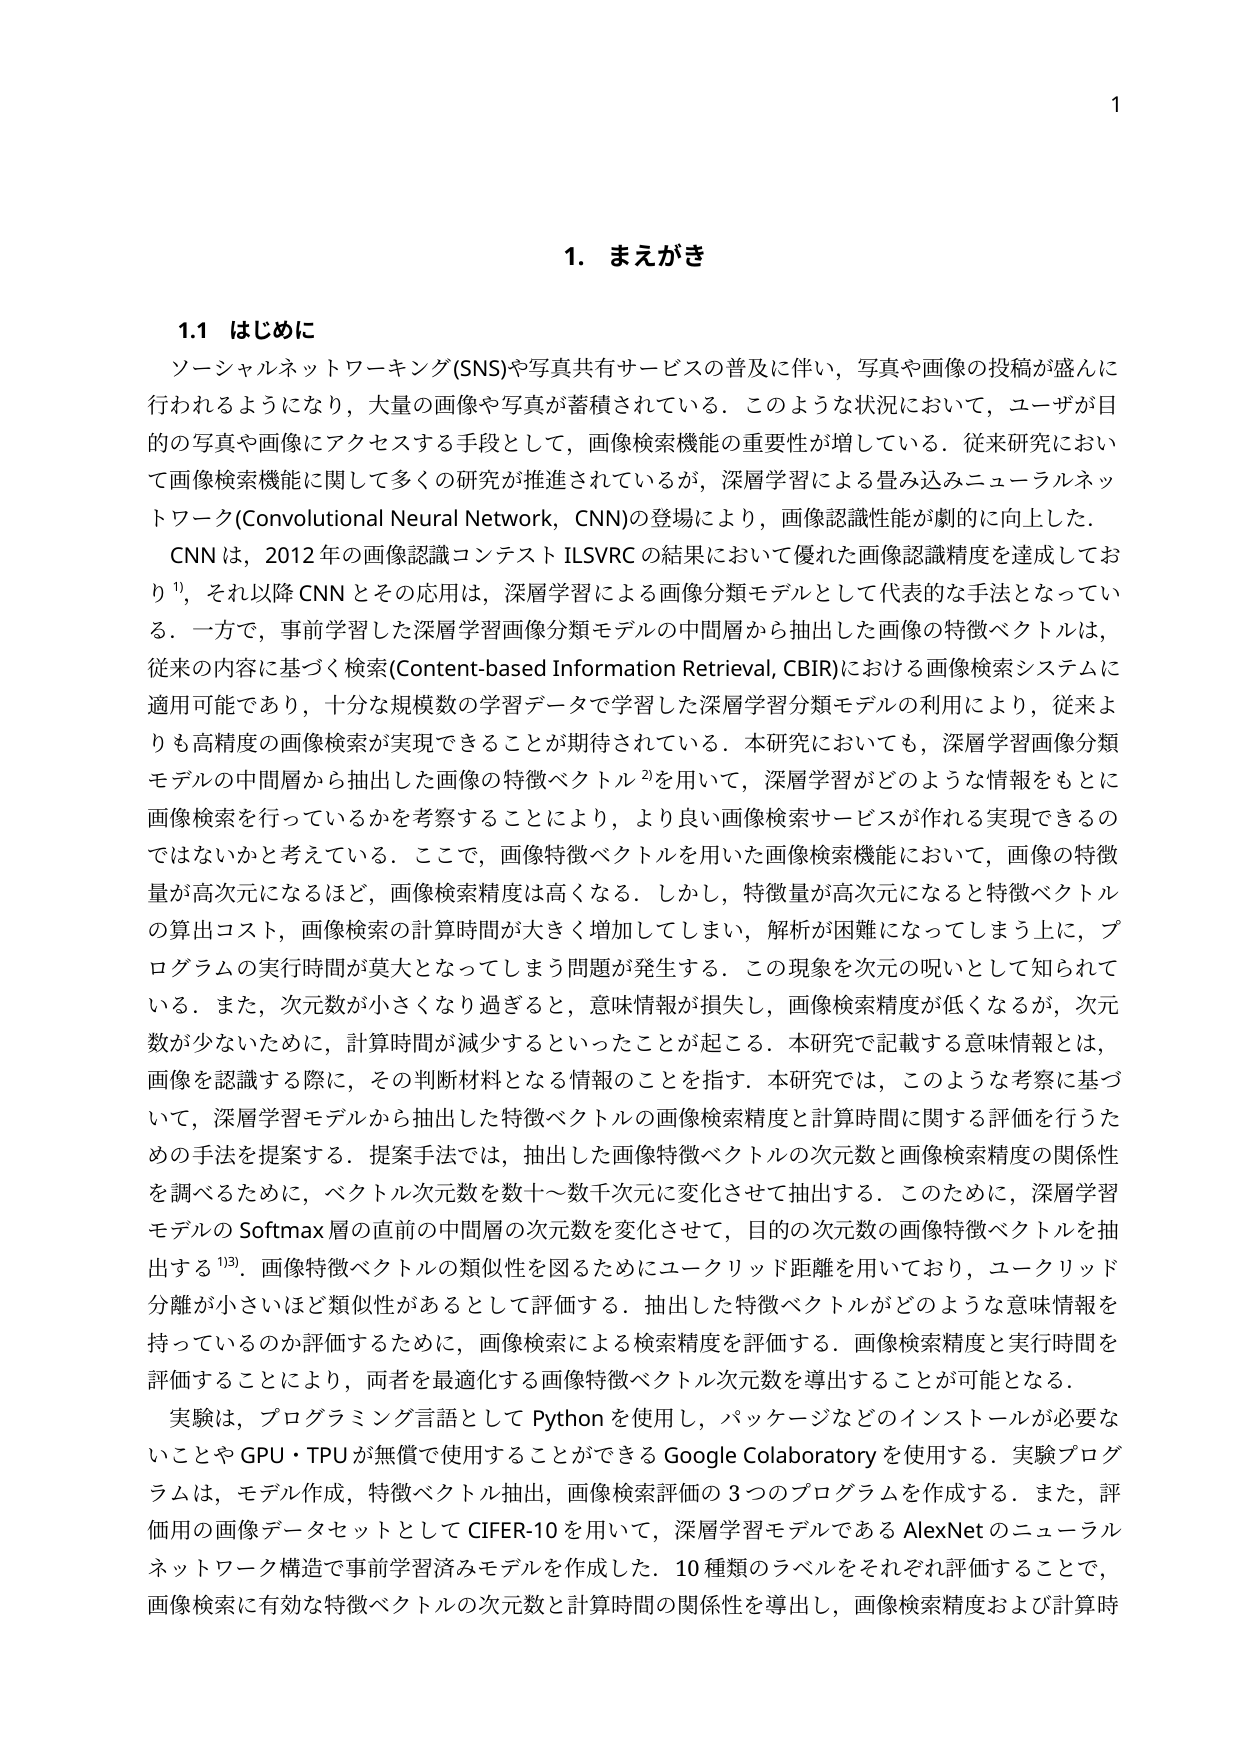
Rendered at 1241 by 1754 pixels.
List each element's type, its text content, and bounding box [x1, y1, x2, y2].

subtitle まえがき [148, 236, 1122, 273]
text ソーシャルネットワーキング(SNS)や写真共有サービスの普及に伴い，写真や画像の投稿が盛んに行われるようになり，大量の画像や写真が蓄積されている．このような状況において，ユーザが目的の写真や画像にアクセスする手段として，画像検索機能の重要性が増している．従来研究において画像検索機能に関して多くの研究が推進されているが，深層学習による畳み込みニューラルネットワーク(Convolutional Neural Network，CNN)の登場により，画像認識性能が劇的に向上した． [148, 348, 1122, 536]
subtitle はじめに [177, 311, 1122, 348]
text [148, 1398, 1122, 1623]
text CNNは，2012年の画像認識コンテストILSVRCの結果において優れた画像認識精度を達成しており1)，それ以降CNNとその応用は，深層学習による画像分類モデルとして代表的な手法となっている．一方で，事前学習した深層学習画像分類モデルの中間層から抽出した画像の特徴ベクトルは，従来の内容に基づく検索(Content-based Information Retrieval, CBIR)における画像検索システムに適用可能であり，十分な規模数の学習データで学習した深層学習分類モデルの利用により，従来よりも高精度の画像検索が実現できることが期待されている．本研究においても，深層学習画像分類モデルの中間層から抽出した画像の特徴ベクトル2)を用いて，深層学習がどのような情報をもとに画像検索を行っているかを考察することにより，より良い画像検索サービスが作れる実現できるのではないかと考えている．ここで，画像特徴ベクトルを用いた画像検索機能において，画像の特徴量が高次元になるほど，画像検索精度は高くなる．しかし，特徴量が高次元になると特徴ベクトルの算出コスト，画像検索の計算時間が大きく増加してしまい，解析が困難になってしまう上に，プログラムの実行時間が莫大となってしまう問題が発生する．この現象を次元の呪いとして知られている．また，次元数が小さくなり過ぎると，意味情報が損失し，画像検索精度が低くなるが，次元数が少ないために，計算時間が減少するといったことが起こる．本研究で記載する意味情報とは，画像を認識する際に，その判断材料となる情報のことを指す．本研究では，このような考察に基づいて，深層学習モデルから抽出した特徴ベクトルの画像検索精度と計算時間に関する評価を行うための手法を提案する．提案手法では，抽出した画像特徴ベクトルの次元数と画像検索精度の関係性を調べるために，ベクトル次元数を数十～数千次元に変化させて抽出する．このために，深層学習モデルのSoftmax層の直前の中間層の次元数を変化させて，目的の次元数の画像特徴ベクトルを抽出する1)3)．画像特徴ベクトルの類似性を図るためにユークリッド距離を用いており，ユークリッド分離が小さいほど類似性があるとして評価する．抽出した特徴ベクトルがどのような意味情報を持っているのか評価するために，画像検索による検索精度を評価する．画像検索精度と実行時間を評価することにより，両者を最適化する画像特徴ベクトル次元数を導出することが可能となる． [148, 536, 1122, 1398]
